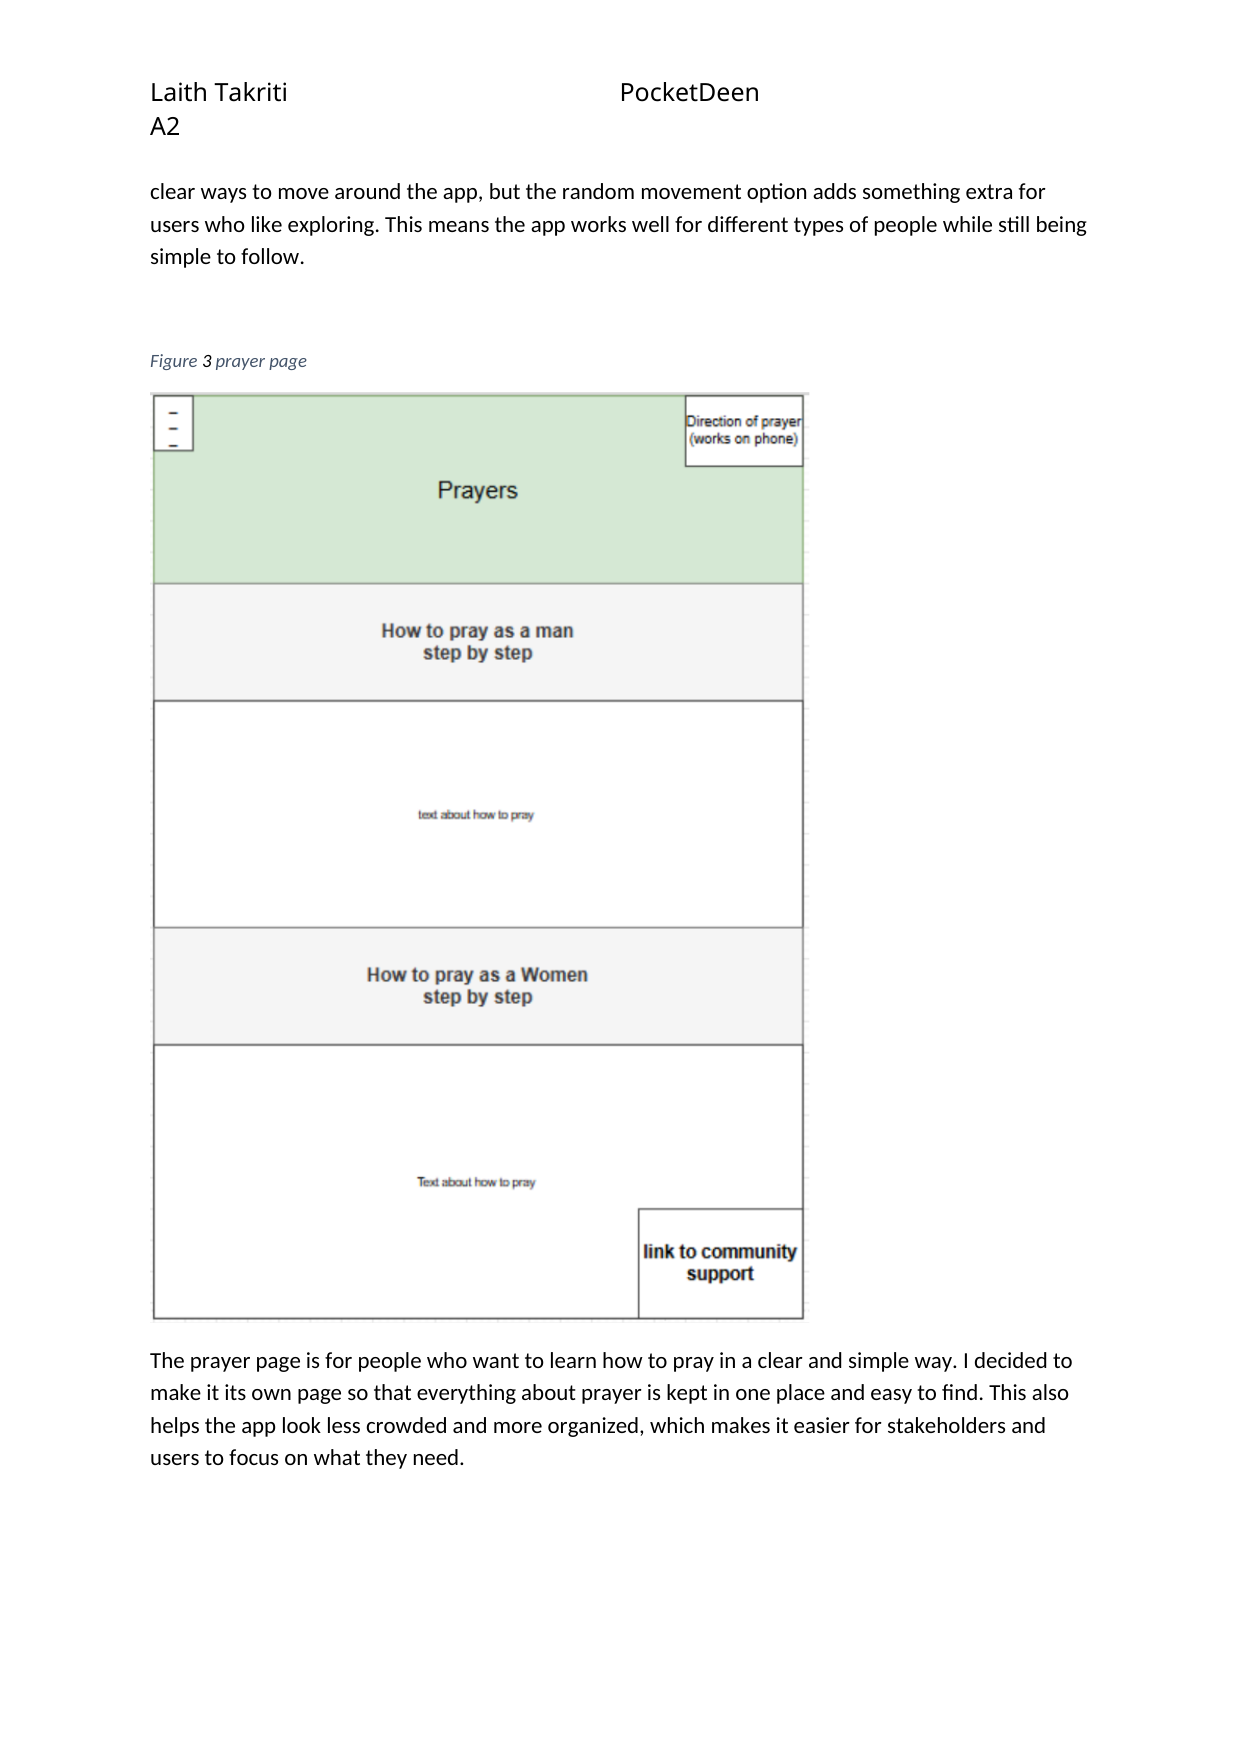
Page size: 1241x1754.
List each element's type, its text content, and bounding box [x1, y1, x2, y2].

text Figure 3 prayer page [150, 349, 1090, 372]
text The prayer page is for people who want to learn how to pray in a clear and simple way. I decided to make it its own page so that everything about prayer is kept in one place and easy to find. This also helps the app look less crowded and more organized, which makes it easier for stakeholders and users to focus on what they need. [150, 1346, 1090, 1471]
picture [150, 392, 810, 1324]
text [150, 177, 1090, 270]
